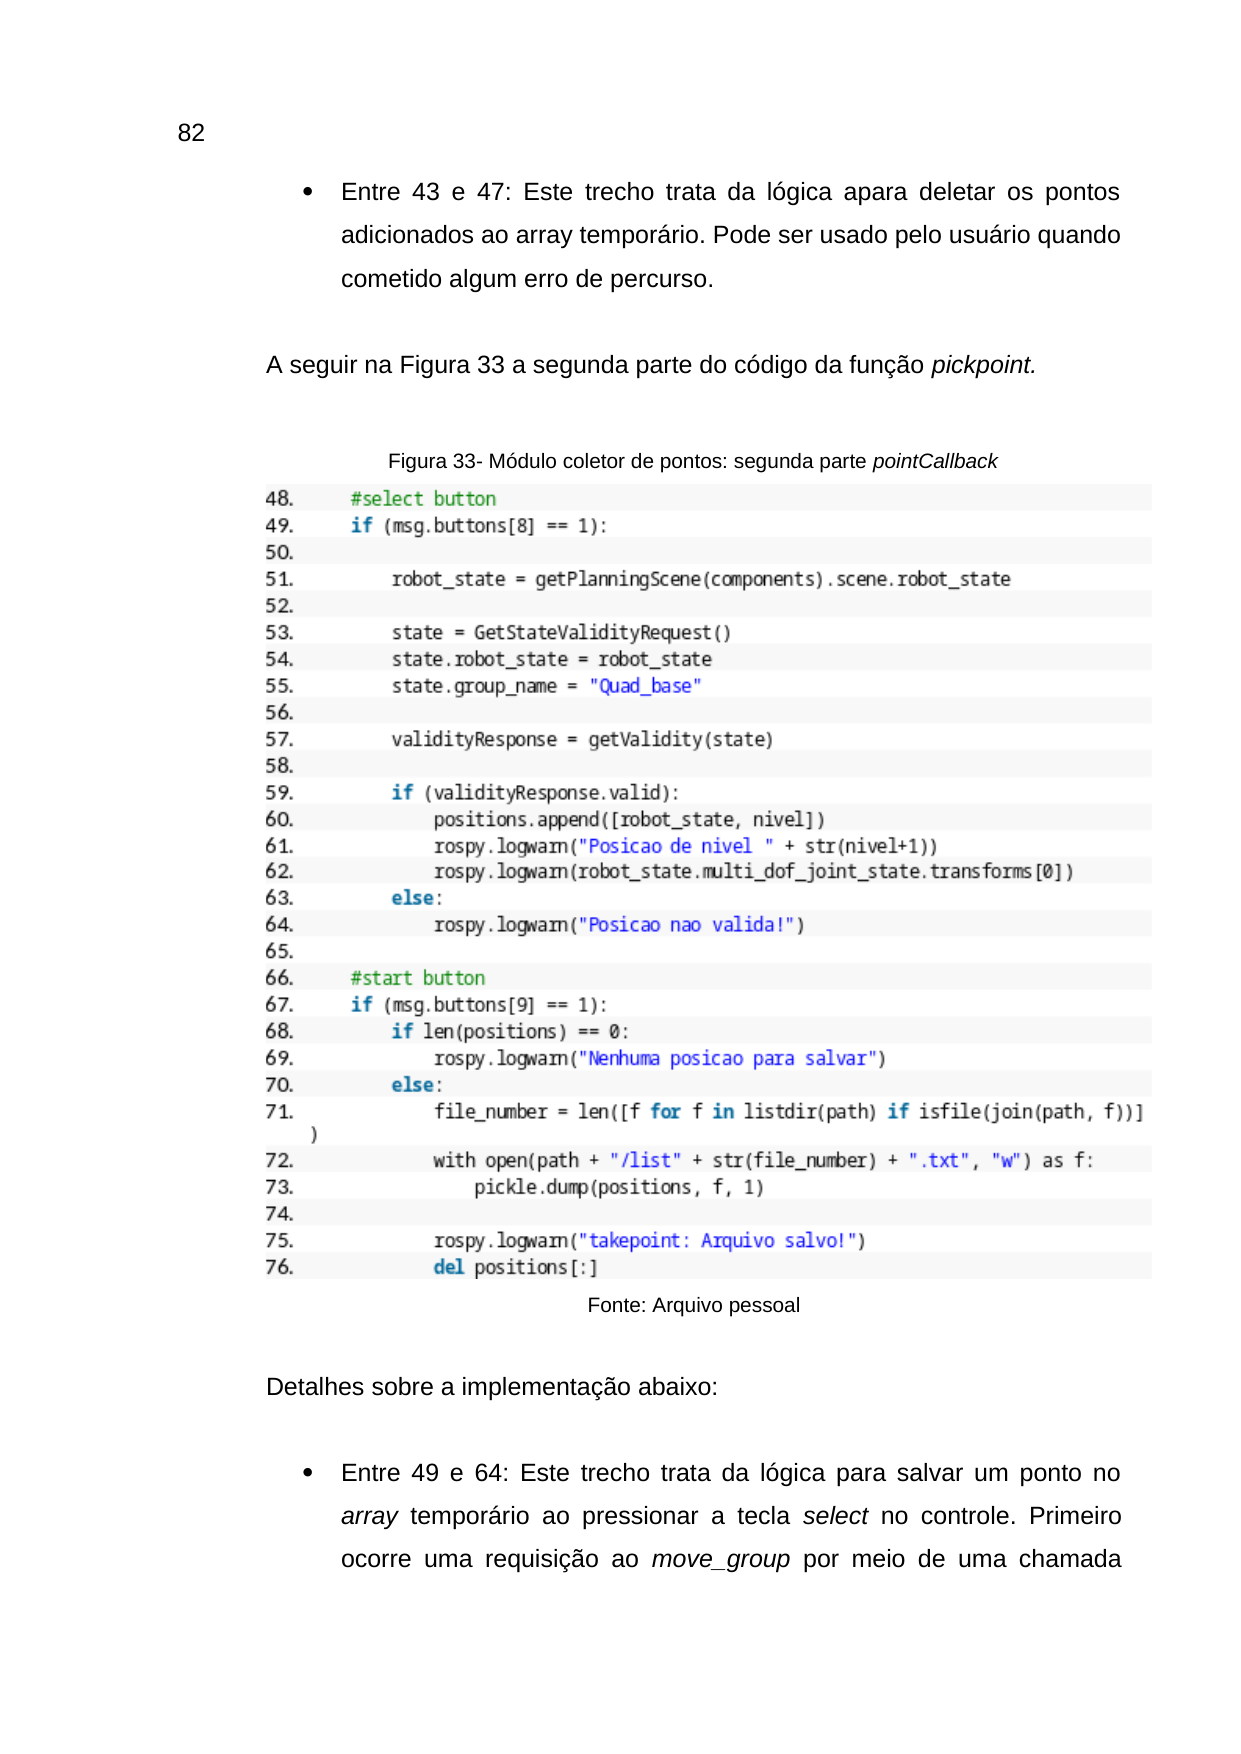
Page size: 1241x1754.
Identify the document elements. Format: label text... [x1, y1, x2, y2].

text Fonte: Arquivo pessoal [177, 1292, 1122, 1316]
text Figura 33- Módulo coletor de pontos: segunda parte pointCallback [177, 448, 1122, 472]
list Entre 43 e 47: Este trecho trata da lógica apara deletar os pontos adicionados ao array temporário. Pode ser usado pelo usuário quando cometido algum erro de percurso. [303, 177, 1122, 292]
text Detalhes sobre a implementação abaixo: [177, 1372, 1122, 1400]
text A seguir na Figura 33 a segunda parte do código da função pickpoint. [177, 350, 1122, 378]
